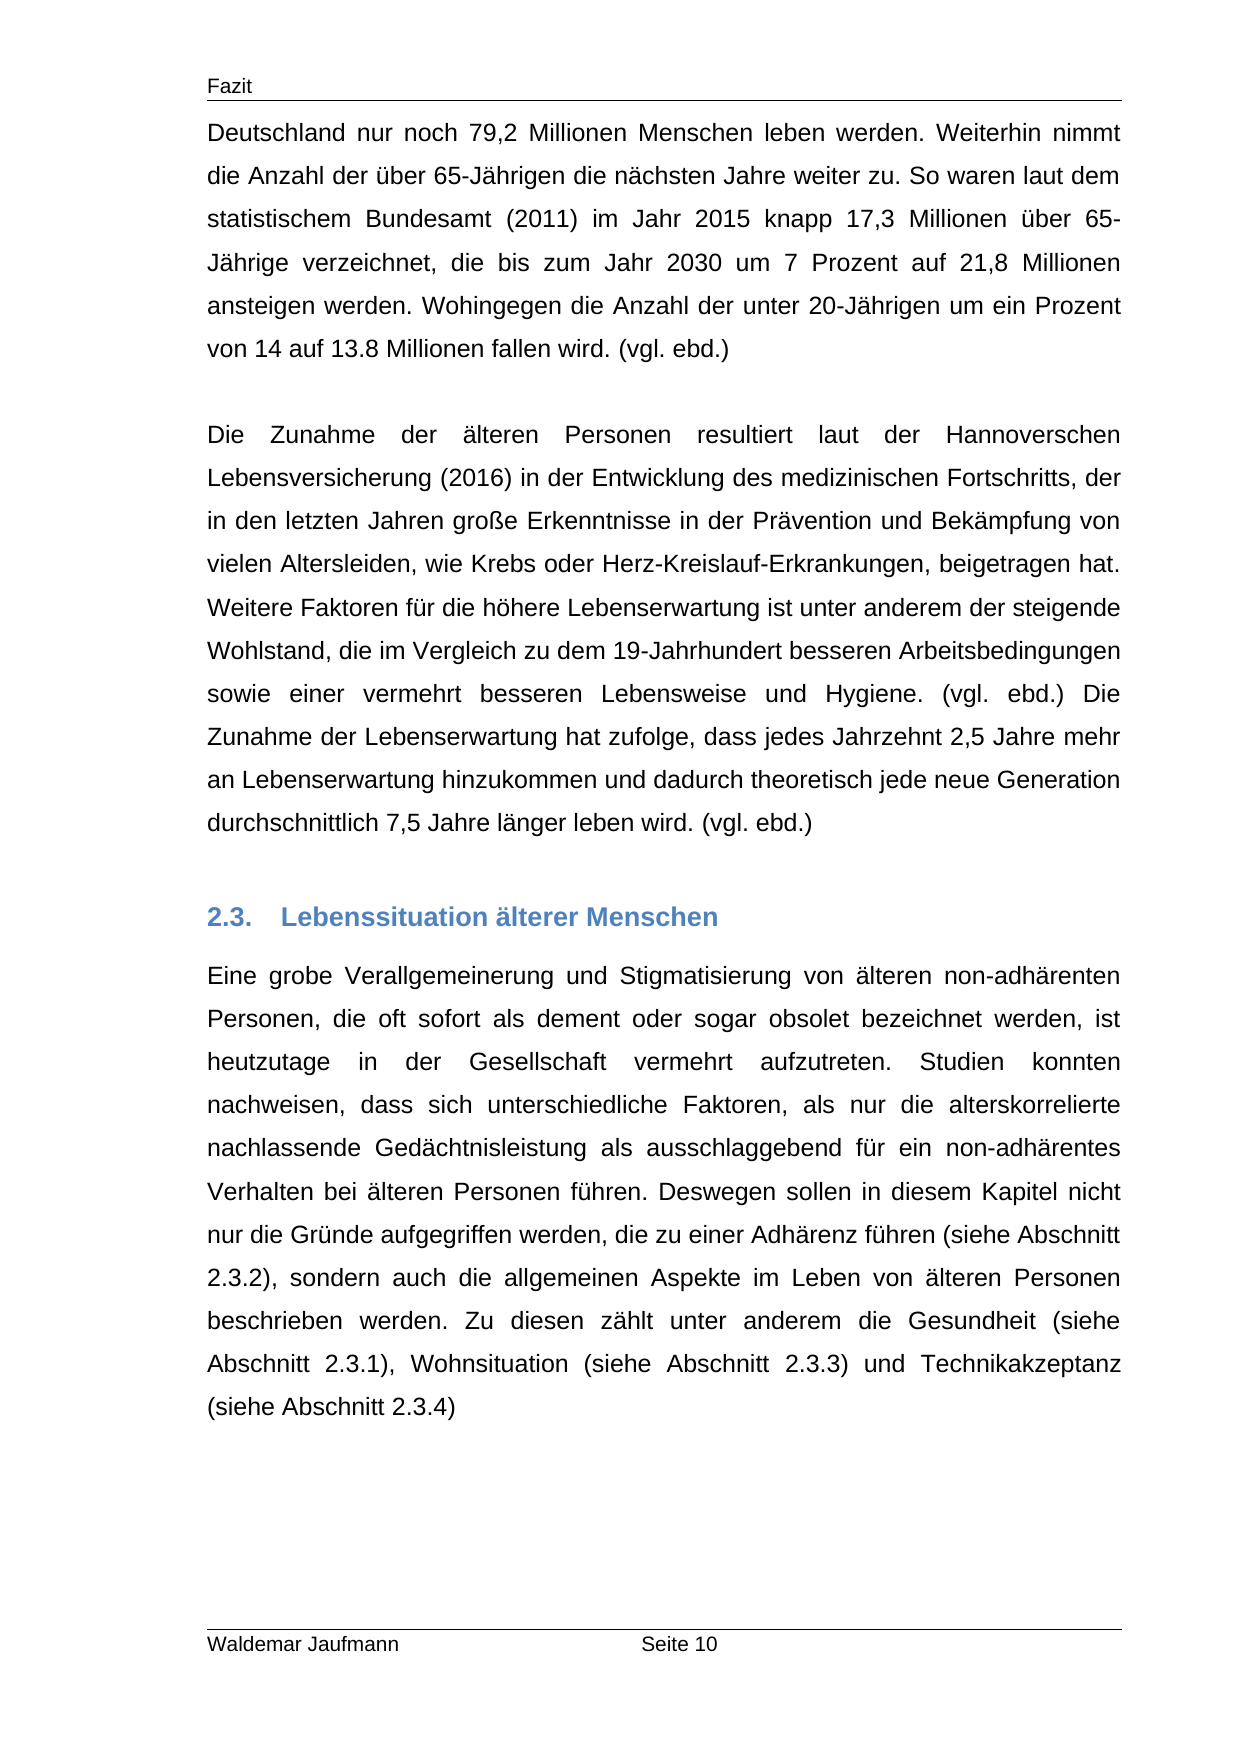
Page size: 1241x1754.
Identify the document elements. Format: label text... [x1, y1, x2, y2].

subtitle Lebenssituation älterer Menschen [207, 901, 1122, 932]
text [207, 118, 1122, 362]
text Eine grobe Verallgemeinerung und Stigmatisierung von älteren non-adhärenten Personen, die oft sofort als dement oder sogar obsolet bezeichnet werden, ist heutzutage in der Gesellschaft vermehrt aufzutreten. Studien konnten nachweisen, dass sich unterschiedliche Faktoren, als nur die alterskorrelierte nachlassende Gedächtnisleistung als ausschlaggebend für ein non-adhärentes Verhalten bei älteren Personen führen. Deswegen sollen in diesem Kapitel nicht nur die Gründe aufgegriffen werden, die zu einer Adhärenz führen (siehe Abschnitt 2.3.2), sondern auch die allgemeinen Aspekte im Leben von älteren Personen beschrieben werden. Zu diesen zählt unter anderem die Gesundheit (siehe Abschnitt 2.3.1), Wohnsituation (siehe Abschnitt 2.3.3) und Technikakzeptanz (siehe Abschnitt 2.3.4) [207, 961, 1122, 1421]
text Die Zunahme der älteren Personen resultiert laut der Hannoverschen Lebensversicherung (2016) in der Entwicklung des medizinischen Fortschritts, der in den letzten Jahren große Erkenntnisse in der Prävention und Bekämpfung von vielen Altersleiden, wie Krebs oder Herz-Kreislauf-Erkrankungen, beigetragen hat. Weitere Faktoren für die höhere Lebenserwartung ist unter anderem der steigende Wohlstand, die im Vergleich zu dem 19-Jahrhundert besseren Arbeitsbedingungen sowie einer vermehrt besseren Lebensweise und Hygiene. (vgl. ebd.) Die Zunahme der Lebenserwartung hat zufolge, dass jedes Jahrzehnt 2,5 Jahre mehr an Lebenserwartung hinzukommen und dadurch theoretisch jede neue Generation durchschnittlich 7,5 Jahre länger leben wird. (vgl. ebd.) [207, 420, 1122, 837]
